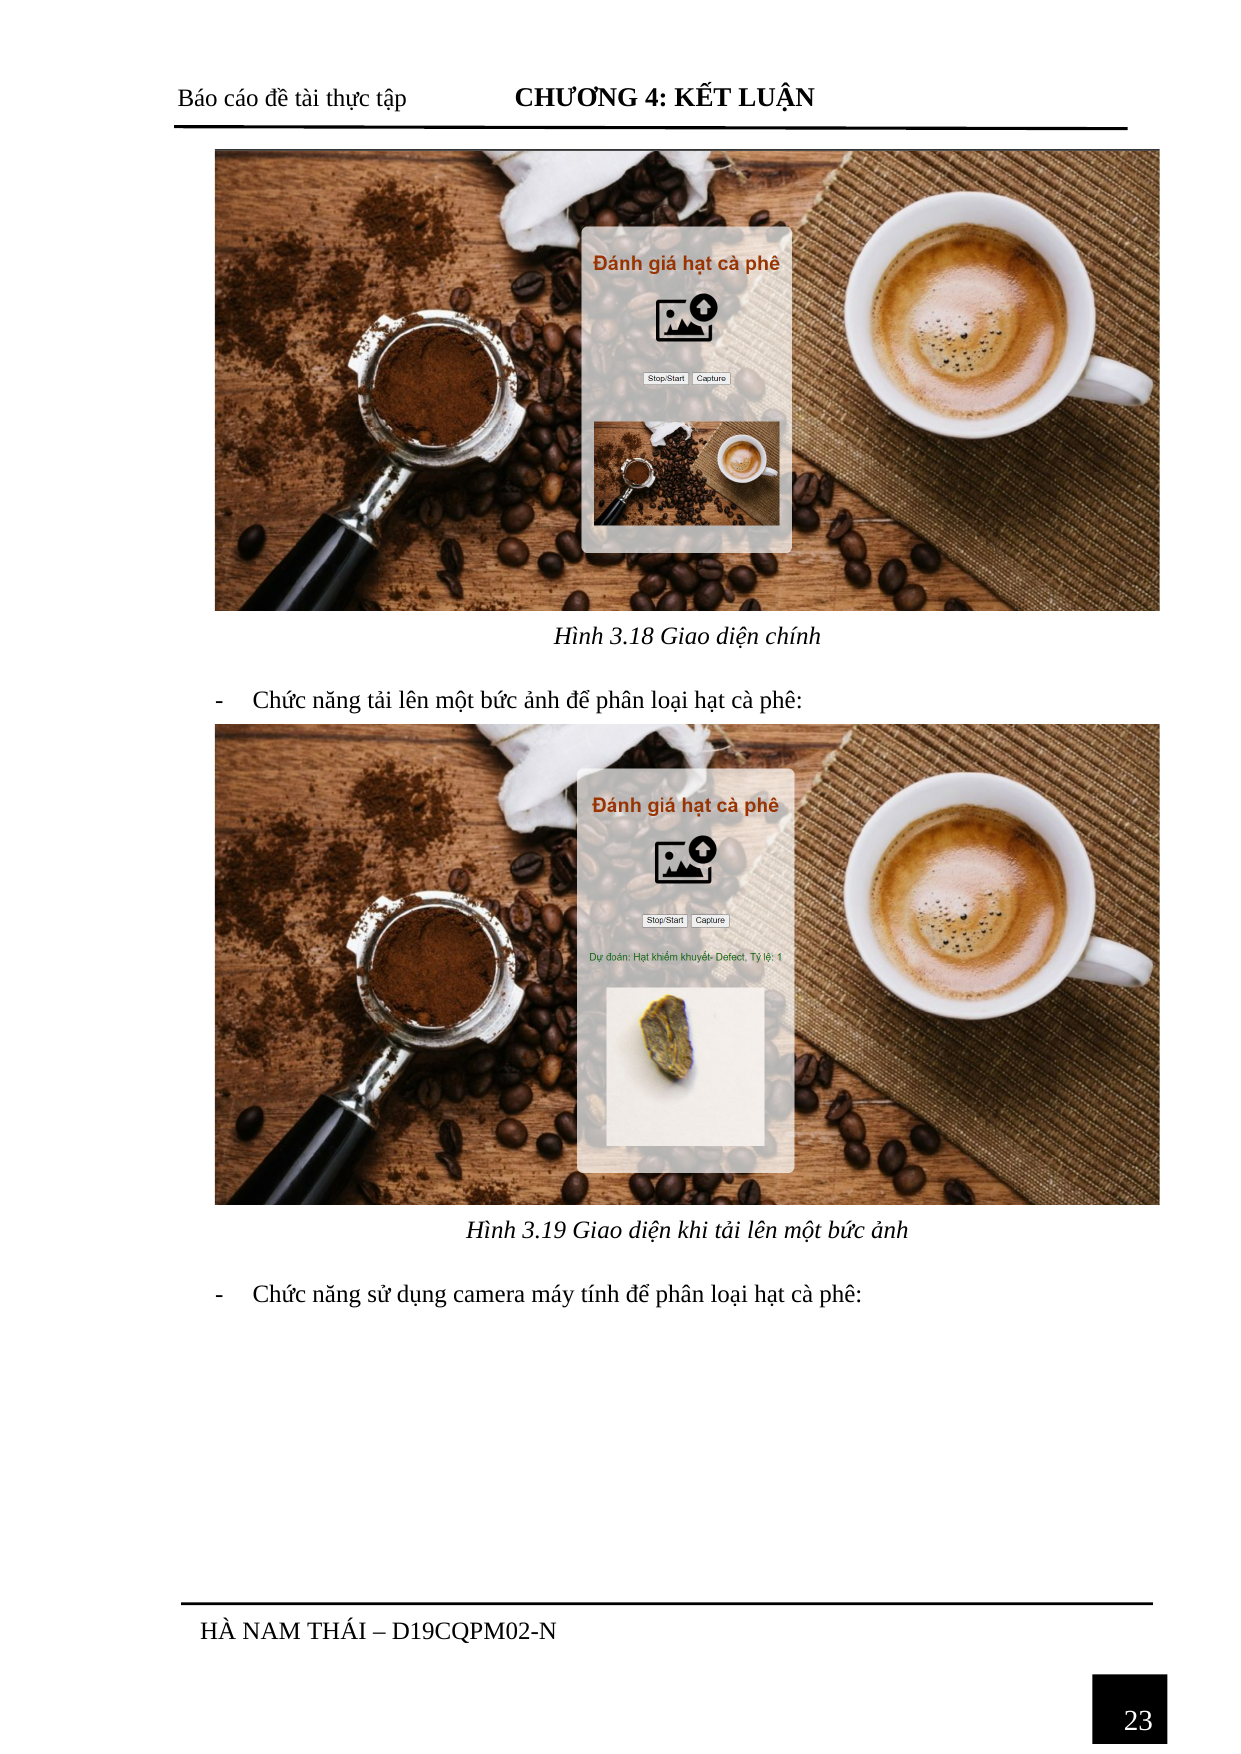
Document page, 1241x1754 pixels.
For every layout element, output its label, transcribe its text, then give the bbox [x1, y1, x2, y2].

list Chức năng tải lên một bức ảnh để phân loại hạt cà phê: [215, 685, 1122, 714]
list Chức năng sử dụng camera máy tính để phân loại hạt cà phê: [215, 1279, 1122, 1308]
picture [214, 724, 1160, 1205]
picture [214, 149, 1160, 611]
